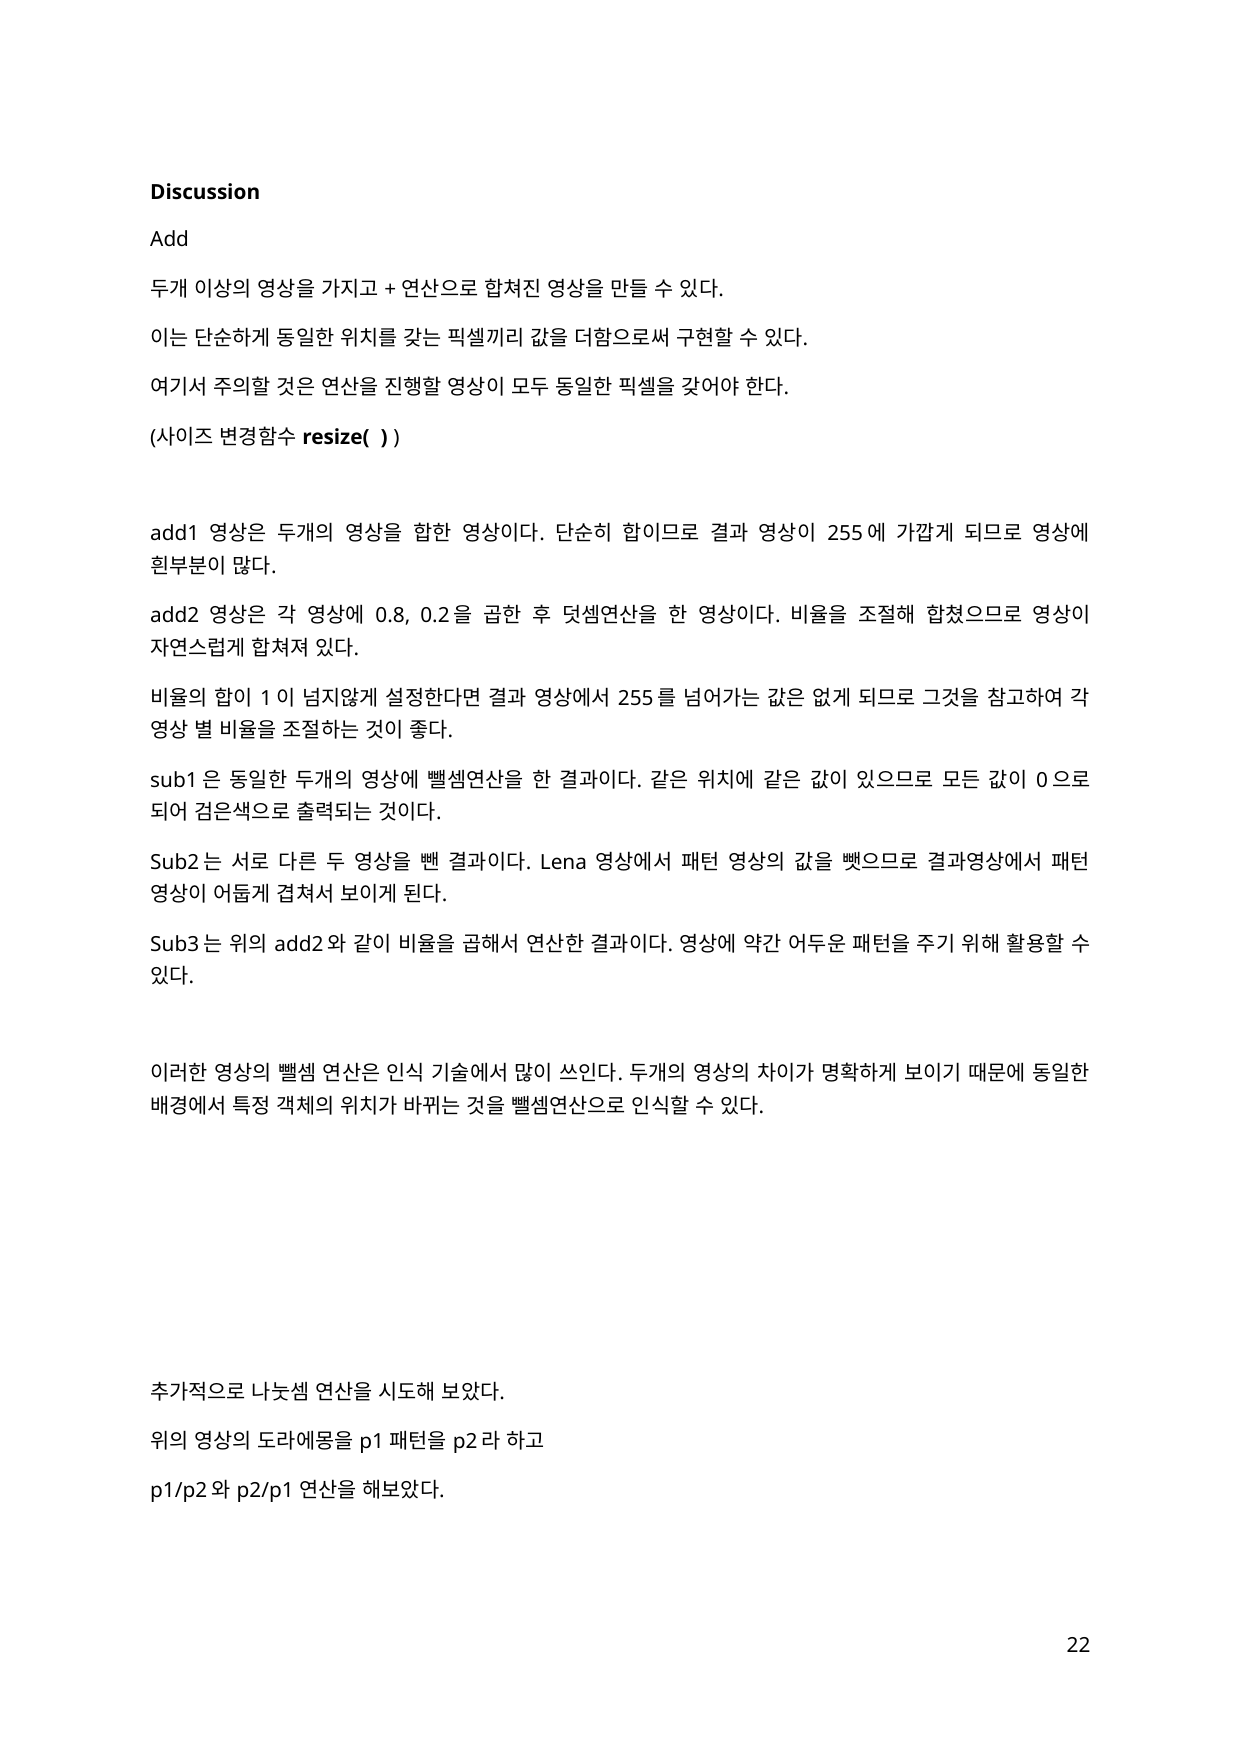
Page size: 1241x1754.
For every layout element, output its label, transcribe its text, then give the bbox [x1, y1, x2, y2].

text Discussion [150, 177, 1090, 206]
text Sub3는 위의 add2와 같이 비율을 곱해서 연산한 결과이다. 영상에 약간 어두운 패턴을 주기 위해 활용할 수 있다. [150, 927, 1090, 990]
text add1 영상은 두개의 영상을 합한 영상이다. 단순히 합이므로 결과 영상이 255에 가깝게 되므로 영상에 흰부분이 많다. [150, 517, 1090, 579]
text (사이즈 변경함수 resize( ) ) [150, 420, 1090, 450]
text 이러한 영상의 뺄셈 연산은 인식 기술에서 많이 쓰인다. 두개의 영상의 차이가 명확하게 보이기 때문에 동일한 배경에서 특정 객체의 위치가 바뀌는 것을 뺄셈연산으로 인식할 수 있다. [150, 1056, 1090, 1119]
text 여기서 주의할 것은 연산을 진행할 영상이 모두 동일한 픽셀을 갖어야 한다. [150, 371, 1090, 401]
text Add [150, 224, 1090, 253]
text 두개 이상의 영상을 가지고 + 연산으로 합쳐진 영상을 만들 수 있다. [150, 272, 1090, 302]
text p1/p2와 p2/p1 연산을 해보았다. [150, 1474, 1090, 1504]
text sub1은 동일한 두개의 영상에 뺄셈연산을 한 결과이다. 같은 위치에 같은 값이 있으므로 모든 값이 0으로 되어 검은색으로 출력되는 것이다. [150, 763, 1090, 826]
text 추가적으로 나눗셈 연산을 시도해 보았다. [150, 1375, 1090, 1405]
text Sub2는 서로 다른 두 영상을 뺀 결과이다. Lena 영상에서 패턴 영상의 값을 뺏으므로 결과영상에서 패턴 영상이 어둡게 겹쳐서 보이게 된다. [150, 845, 1090, 908]
text 비율의 합이 1이 넘지않게 설정한다면 결과 영상에서 255를 넘어가는 값은 없게 되므로 그것을 참고하여 각 영상 별 비율을 조절하는 것이 좋다. [150, 681, 1090, 744]
text 위의 영상의 도라에몽을 p1 패턴을 p2라 하고 [150, 1424, 1090, 1454]
text 이는 단순하게 동일한 위치를 갖는 픽셀끼리 값을 더함으로써 구현할 수 있다. [150, 321, 1090, 351]
text add2 영상은 각 영상에 0.8, 0.2을 곱한 후 덧셈연산을 한 영상이다. 비율을 조절해 합쳤으므로 영상이 자연스럽게 합쳐져 있다. [150, 599, 1090, 662]
